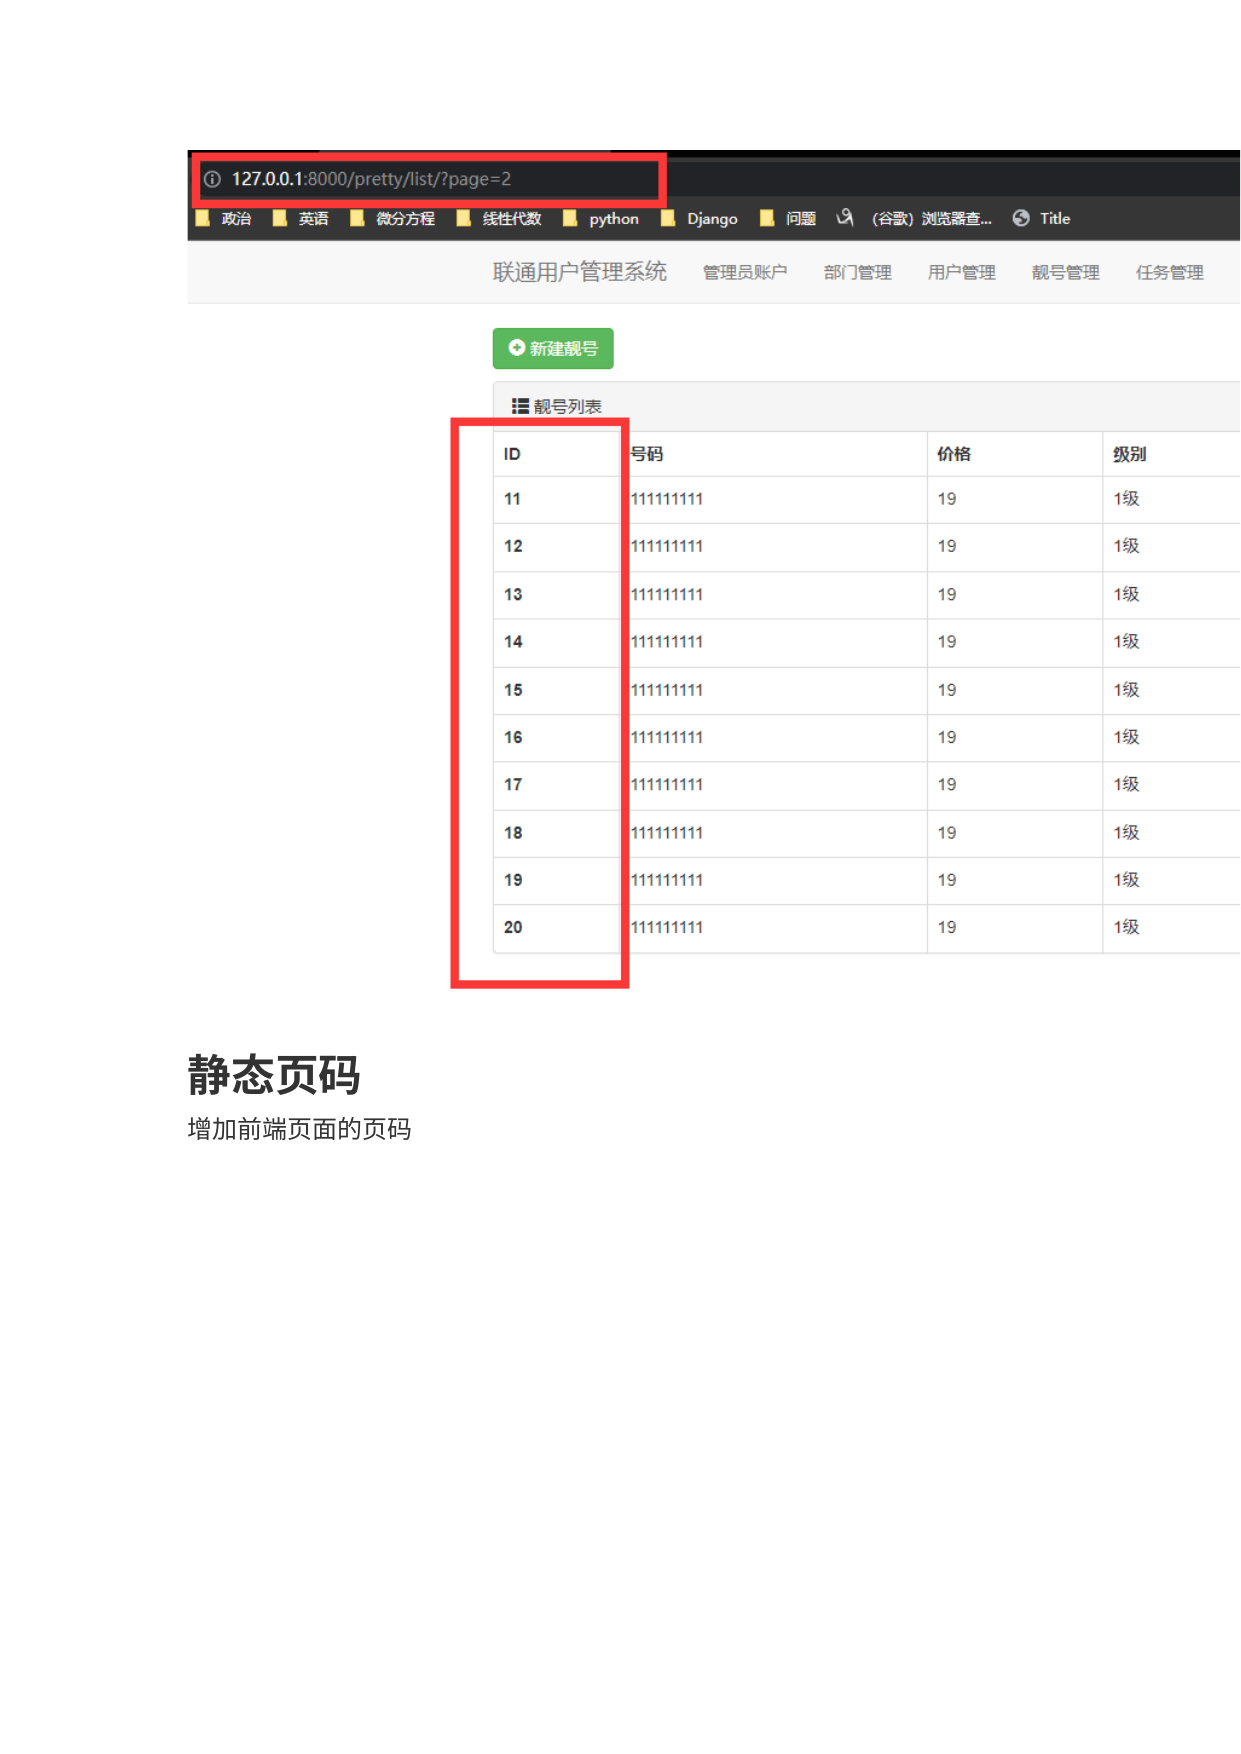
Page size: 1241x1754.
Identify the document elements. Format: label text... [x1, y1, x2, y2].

text 静态页码 [187, 1041, 1053, 1104]
text 增加前端页面的页码 [187, 1109, 1053, 1146]
picture [187, 150, 1241, 1036]
